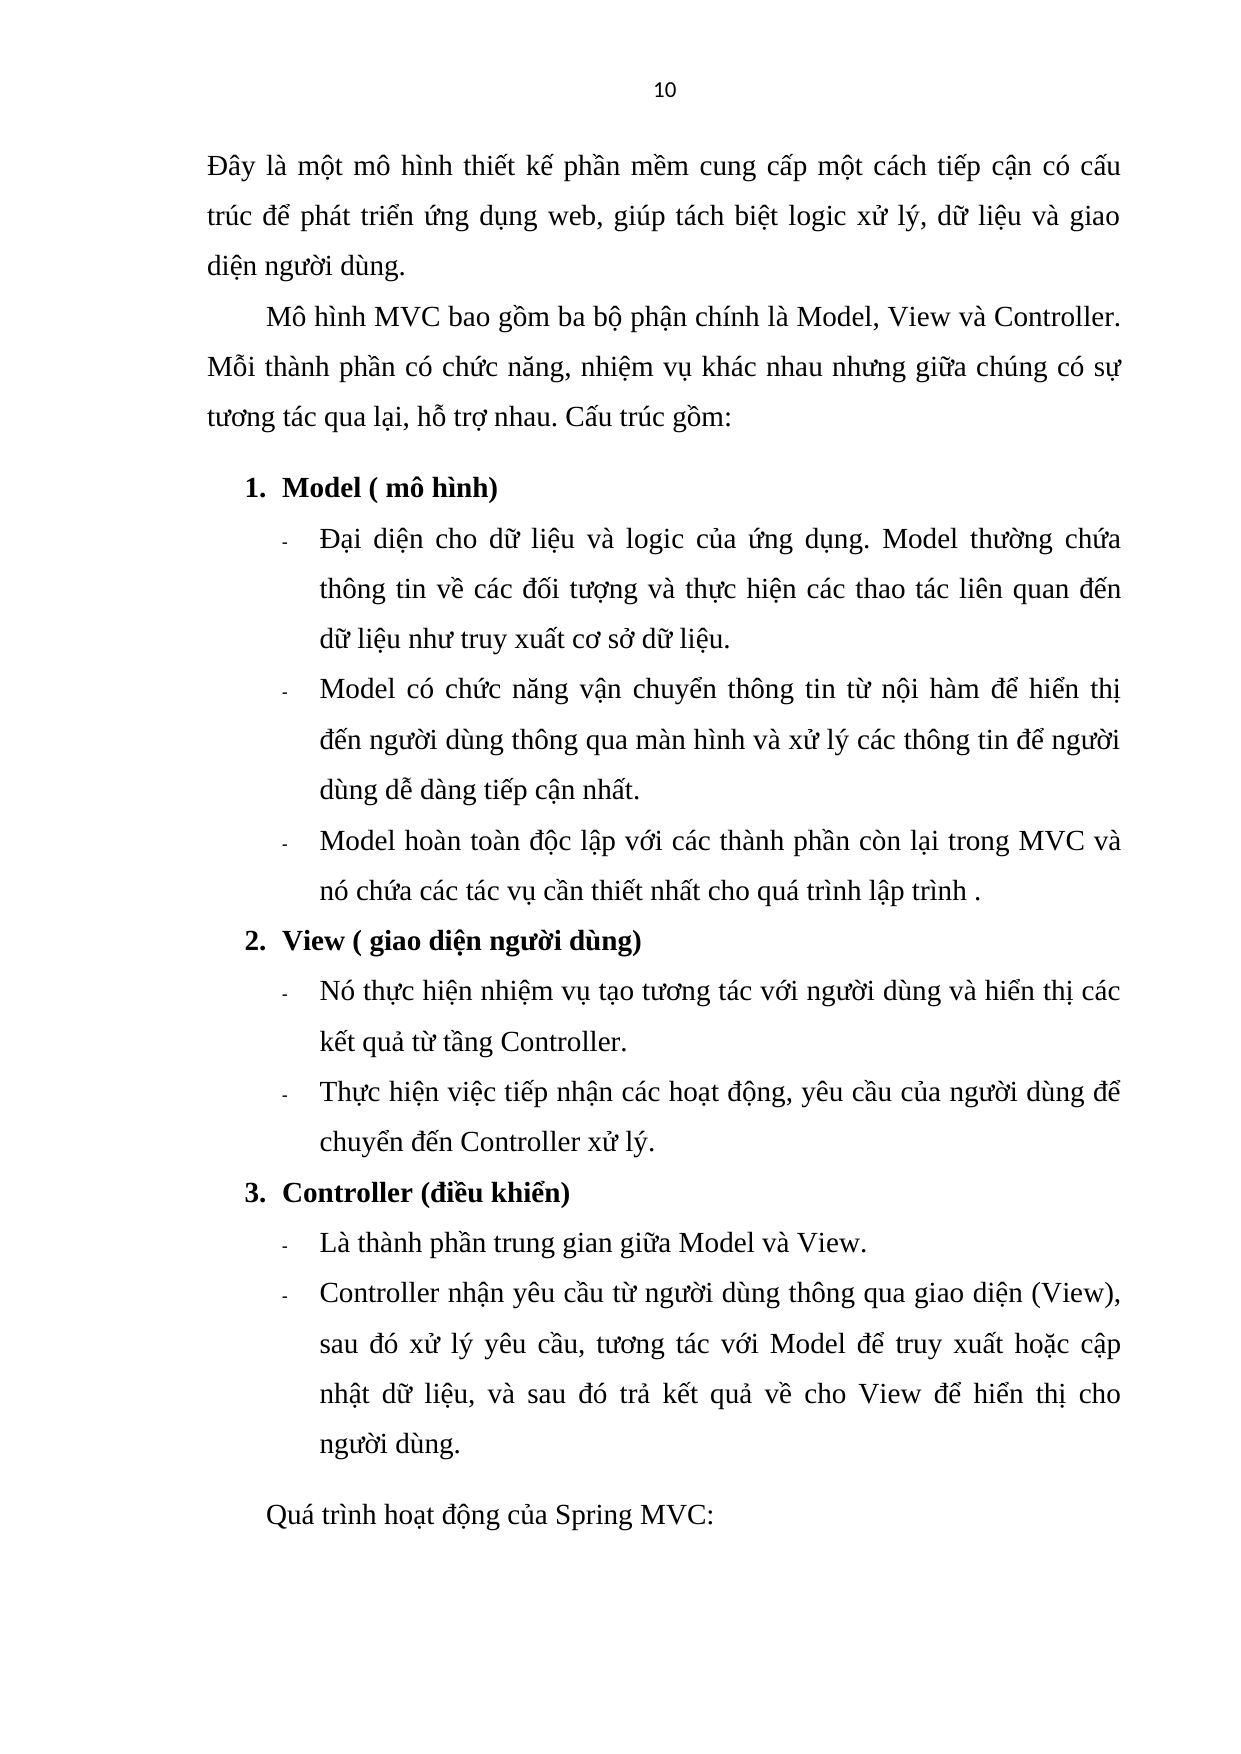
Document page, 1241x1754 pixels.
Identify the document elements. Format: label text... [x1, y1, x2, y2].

list Nó thực hiện nhiệm vụ tạo tương tác với người dùng và hiển thị các kết quả từ tầng Controller. [282, 973, 1122, 1057]
list Controller (điều khiển) [244, 1175, 1122, 1208]
text Quá trình hoạt động của Spring MVC: [207, 1497, 1122, 1531]
list Model hoàn toàn độc lập với các thành phần còn lại trong MVC và nó chứa các tác vụ cần thiết nhất cho quá trình lập trình . [282, 823, 1122, 906]
list View ( giao diện người dùng) [244, 923, 1122, 957]
list Thực hiện việc tiếp nhận các hoạt động, yêu cầu của người dùng để chuyển đến Controller xử lý. [282, 1074, 1122, 1158]
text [207, 148, 1122, 282]
list Model có chức năng vận chuyển thông tin từ nội hàm để hiển thị đến người dùng thông qua màn hình và xử lý các thông tin để người dùng dễ dàng tiếp cận nhất. [282, 672, 1122, 806]
list Là thành phần trung gian giữa Model và View. [282, 1225, 1122, 1259]
text Mô hình MVC bao gồm ba bộ phận chính là Model, View và Controller. Mỗi thành phần có chức năng, nhiệm vụ khác nhau nhưng giữa chúng có sự tương tác qua lại, hỗ trợ nhau. Cấu trúc gồm: [207, 299, 1122, 433]
list Controller nhận yêu cầu từ người dùng thông qua giao diện (View), sau đó xử lý yêu cầu, tương tác với Model để truy xuất hoặc cập nhật dữ liệu, và sau đó trả kết quả về cho View để hiển thị cho người dùng. [282, 1275, 1122, 1460]
list Đại diện cho dữ liệu và logic của ứng dụng. Model thường chứa thông tin về các đối tượng và thực hiện các thao tác liên quan đến dữ liệu như truy xuất cơ sở dữ liệu. [282, 521, 1122, 655]
list Model ( mô hình) [244, 470, 1122, 504]
